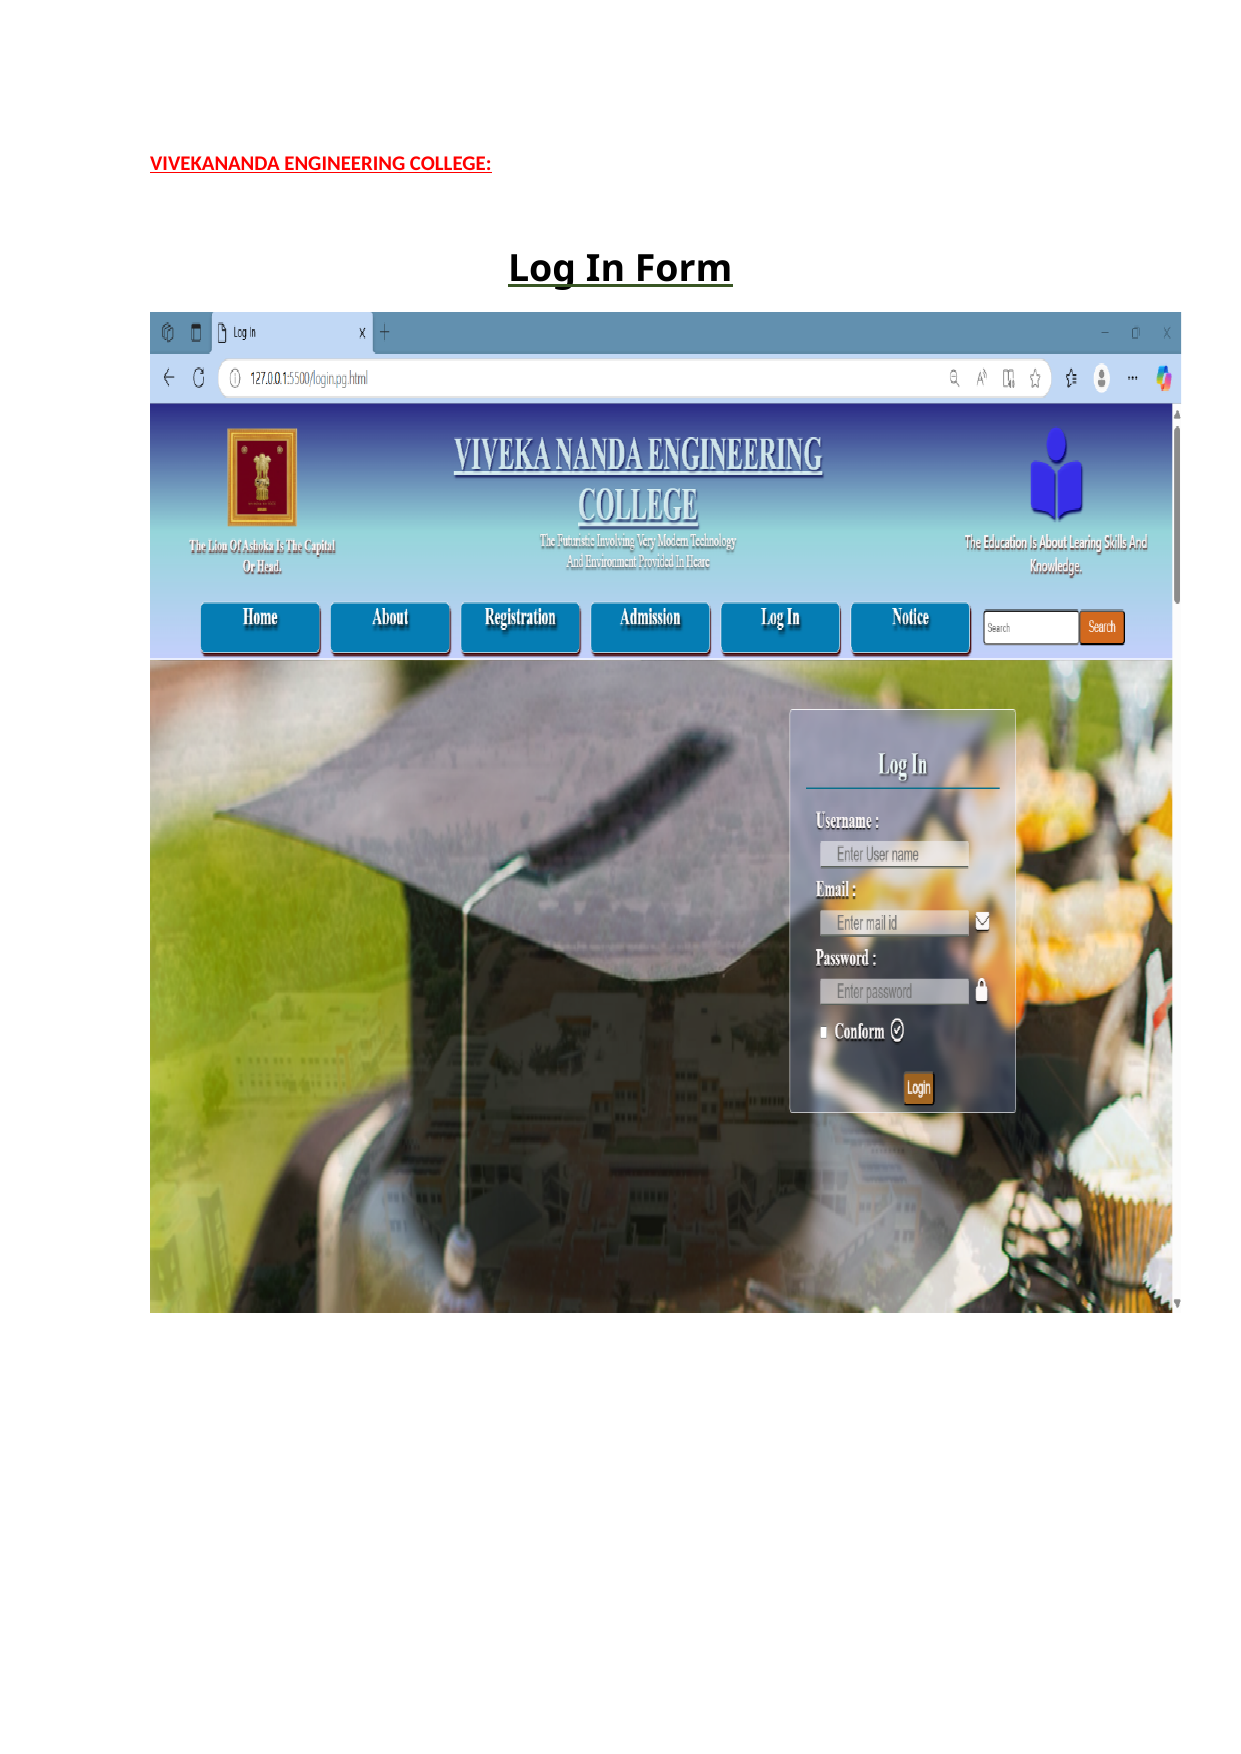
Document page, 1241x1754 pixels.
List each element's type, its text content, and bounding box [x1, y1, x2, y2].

picture [150, 312, 1182, 1313]
text VIVEKANANDA ENGINEERING COLLEGE: [150, 150, 1090, 175]
text Log In Form [150, 241, 1090, 292]
